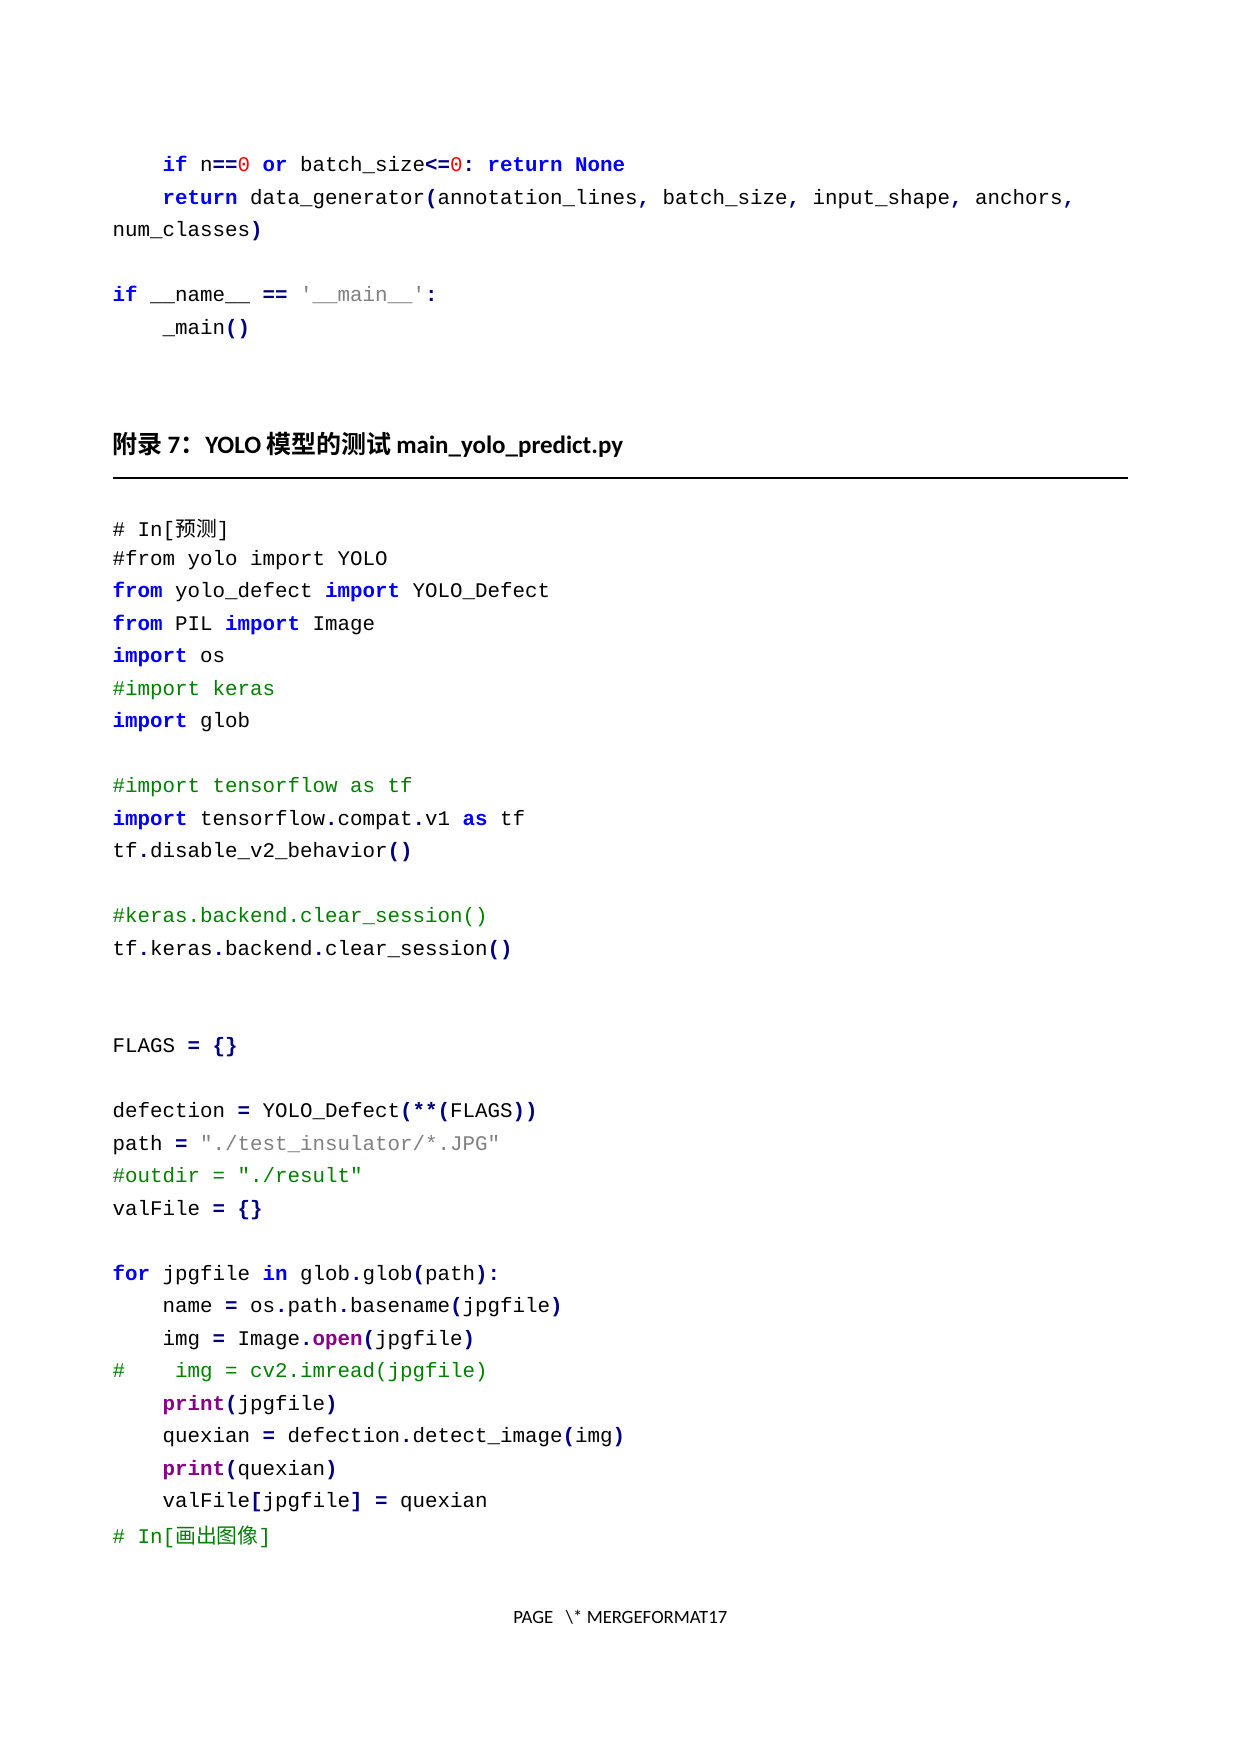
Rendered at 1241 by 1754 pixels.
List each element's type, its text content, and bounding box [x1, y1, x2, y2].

text defection = YOLO_Defect(**(FLAGS)) [112, 1096, 1128, 1129]
text # In[画出图像] [112, 1519, 1128, 1551]
text #keras.backend.clear_session() [112, 901, 1128, 934]
text tf.disable_v2_behavior() [112, 836, 1128, 869]
text quexian = defection.detect_image(img) [112, 1421, 1128, 1454]
text return data_generator(annotation_lines, batch_size, input_shape, anchors, num_classes) [112, 182, 1128, 247]
text if n==0 or batch_size<=0: return None [112, 150, 1128, 182]
text # In[预测] [112, 511, 1128, 544]
text FLAGS = {} [112, 1031, 1128, 1064]
text from PIL import Image [112, 609, 1128, 641]
text import os [112, 641, 1128, 674]
text if __name__ == '__main__': [112, 280, 1128, 312]
text #import tensorflow as tf [112, 771, 1128, 804]
text #import keras [112, 674, 1128, 706]
text import glob [112, 706, 1128, 739]
text path = "./test_insulator/*.JPG" [112, 1129, 1128, 1161]
text #from yolo import YOLO [112, 544, 1128, 576]
text #outdir = "./result" [112, 1161, 1128, 1194]
text name = os.path.basename(jpgfile) [112, 1291, 1128, 1324]
text 附录7：YOLO模型的测试main_yolo_predict.py [112, 410, 1128, 479]
text for jpgfile in glob.glob(path): [112, 1259, 1128, 1291]
text print(jpgfile) [112, 1389, 1128, 1421]
text valFile[jpgfile] = quexian [112, 1486, 1128, 1519]
text tf.keras.backend.clear_session() [112, 934, 1128, 966]
text import tensorflow.compat.v1 as tf [112, 804, 1128, 836]
text _main() [112, 312, 1128, 345]
text img = Image.open(jpgfile) [112, 1324, 1128, 1356]
text # img = cv2.imread(jpgfile) [112, 1356, 1128, 1389]
text print(quexian) [112, 1454, 1128, 1486]
text valFile = {} [112, 1194, 1128, 1226]
text from yolo_defect import YOLO_Defect [112, 576, 1128, 609]
